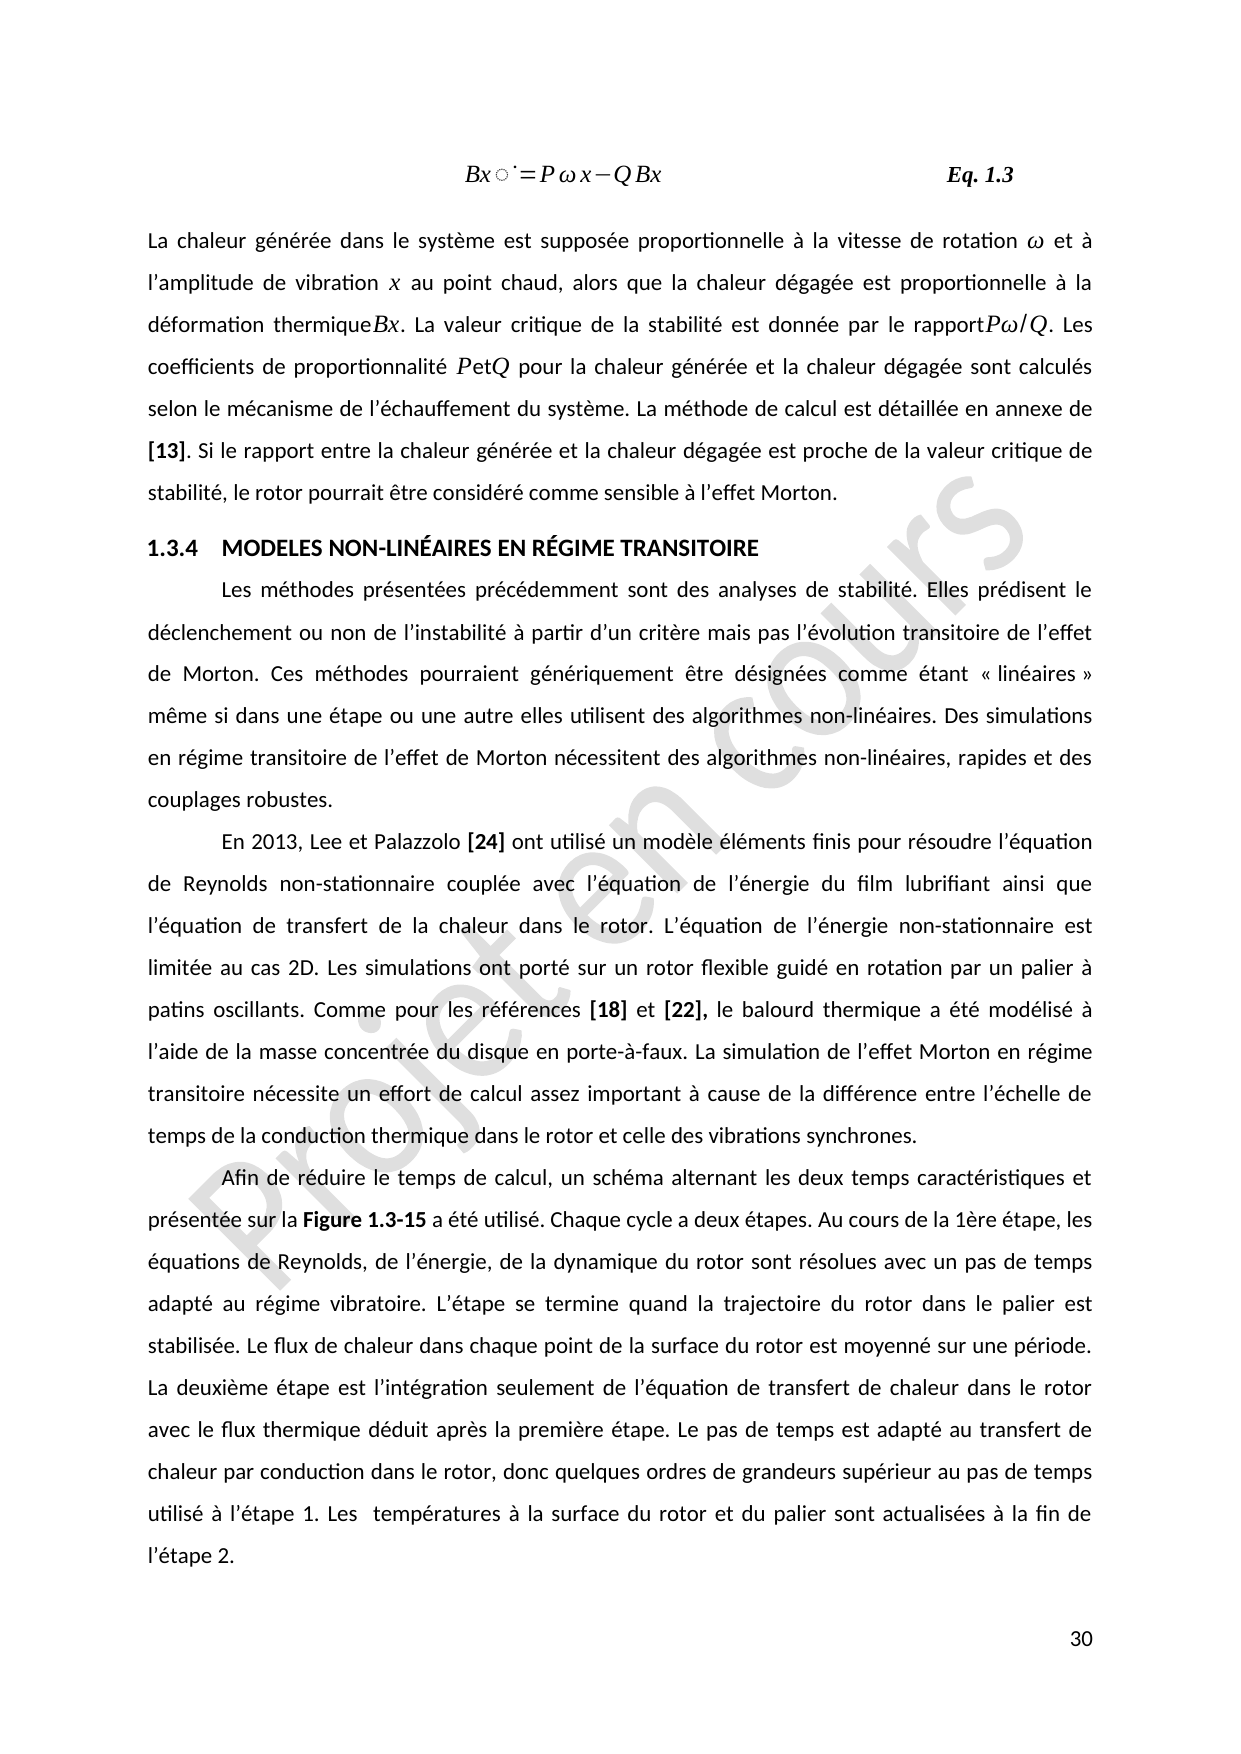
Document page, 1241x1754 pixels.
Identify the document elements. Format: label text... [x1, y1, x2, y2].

table_header [939, 148, 1053, 214]
table_header [188, 148, 939, 214]
text La chaleur générée dans le système est supposée proportionnelle à la vitesse de rotation et à l’amplitude de vibration au point chaud, alors que la chaleur dégagée est proportionnelle à la déformation thermique. La valeur critique de la stabilité est donnée par le rapport. Les coefficients de proportionnalité et pour la chaleur générée et la chaleur dégagée sont calculés selon le mécanisme de l’échauffement du système. La méthode de calcul est détaillée en annexe de [13]. Si le rapport entre la chaleur générée et la chaleur dégagée est proche de la valeur critique de stabilité, le rotor pourrait être considéré comme sensible à l’effet Morton. [148, 226, 1093, 506]
text En 2013, Lee et Palazzolo [24] ont utilisé un modèle éléments finis pour résoudre l’équation de Reynolds non-stationnaire couplée avec l’équation de l’énergie du film lubrifiant ainsi que l’équation de transfert de la chaleur dans le rotor. L’équation de l’énergie non-stationnaire est limitée au cas 2D. Les simulations ont porté sur un rotor flexible guidé en rotation par un palier à patins oscillants. Comme pour les références [18] et [22], le balourd thermique a été modélisé à l’aide de la masse concentrée du disque en porte-à-faux. La simulation de l’effet Morton en régime transitoire nécessite un effort de calcul assez important à cause de la différence entre l’échelle de temps de la conduction thermique dans le rotor et celle des vibrations synchrones. [148, 827, 1093, 1149]
subtitle Modeles non-linéaires en régime transitoire [146, 533, 1093, 563]
text Les méthodes présentées précédemment sont des analyses de stabilité. Elles prédisent le déclenchement ou non de l’instabilité à partir d’un critère mais pas l’évolution transitoire de l’effet de Morton. Ces méthodes pourraient génériquement être désignées comme étant « linéaires » même si dans une étape ou une autre elles utilisent des algorithmes non-linéaires. Des simulations en régime transitoire de l’effet de Morton nécessitent des algorithmes non-linéaires, rapides et des couplages robustes. [148, 576, 1093, 813]
